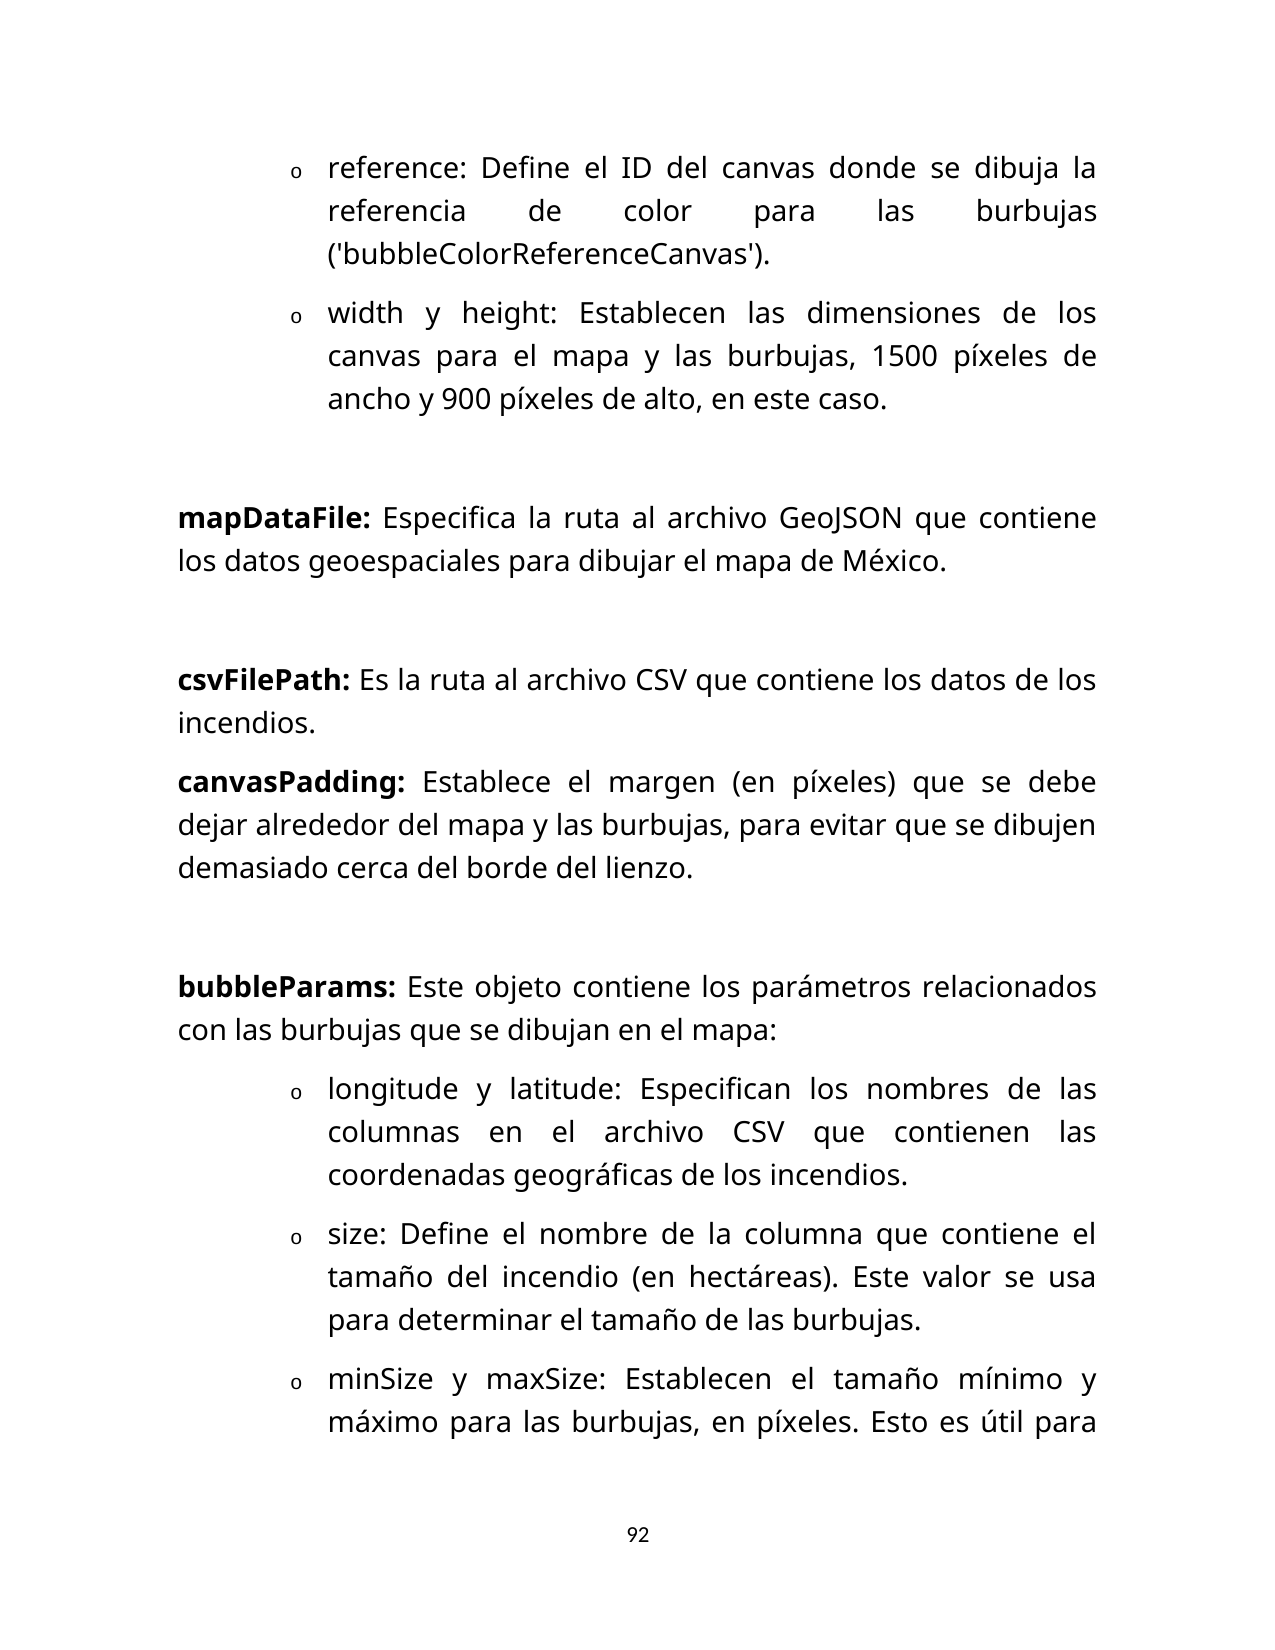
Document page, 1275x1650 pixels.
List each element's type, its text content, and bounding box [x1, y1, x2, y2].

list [290, 1358, 1098, 1441]
list size: Define el nombre de la columna que contiene el tamaño del incendio (en hectáreas). Este valor se usa para determinar el tamaño de las burbujas. [290, 1213, 1098, 1339]
text canvasPadding: Establece el margen (en píxeles) que se debe dejar alrededor del mapa y las burbujas, para evitar que se dibujen demasiado cerca del borde del lienzo. [177, 761, 1098, 887]
text mapDataFile: Especifica la ruta al archivo GeoJSON que contiene los datos geoespaciales para dibujar el mapa de México. [177, 497, 1098, 580]
text bubbleParams: Este objeto contiene los parámetros relacionados con las burbujas que se dibujan en el mapa: [177, 966, 1098, 1048]
list width y height: Establecen las dimensiones de los canvas para el mapa y las burbujas, 1500 píxeles de ancho y 900 píxeles de alto, en este caso. [290, 293, 1098, 418]
list reference: Define el ID del canvas donde se dibuja la referencia de color para las burbujas ('bubbleColorReferenceCanvas'). [290, 148, 1098, 273]
text csvFilePath: Es la ruta al archivo CSV que contiene los datos de los incendios. [177, 659, 1098, 742]
list longitude y latitude: Especifican los nombres de las columnas en el archivo CSV que contienen las coordenadas geográficas de los incendios. [290, 1068, 1098, 1193]
